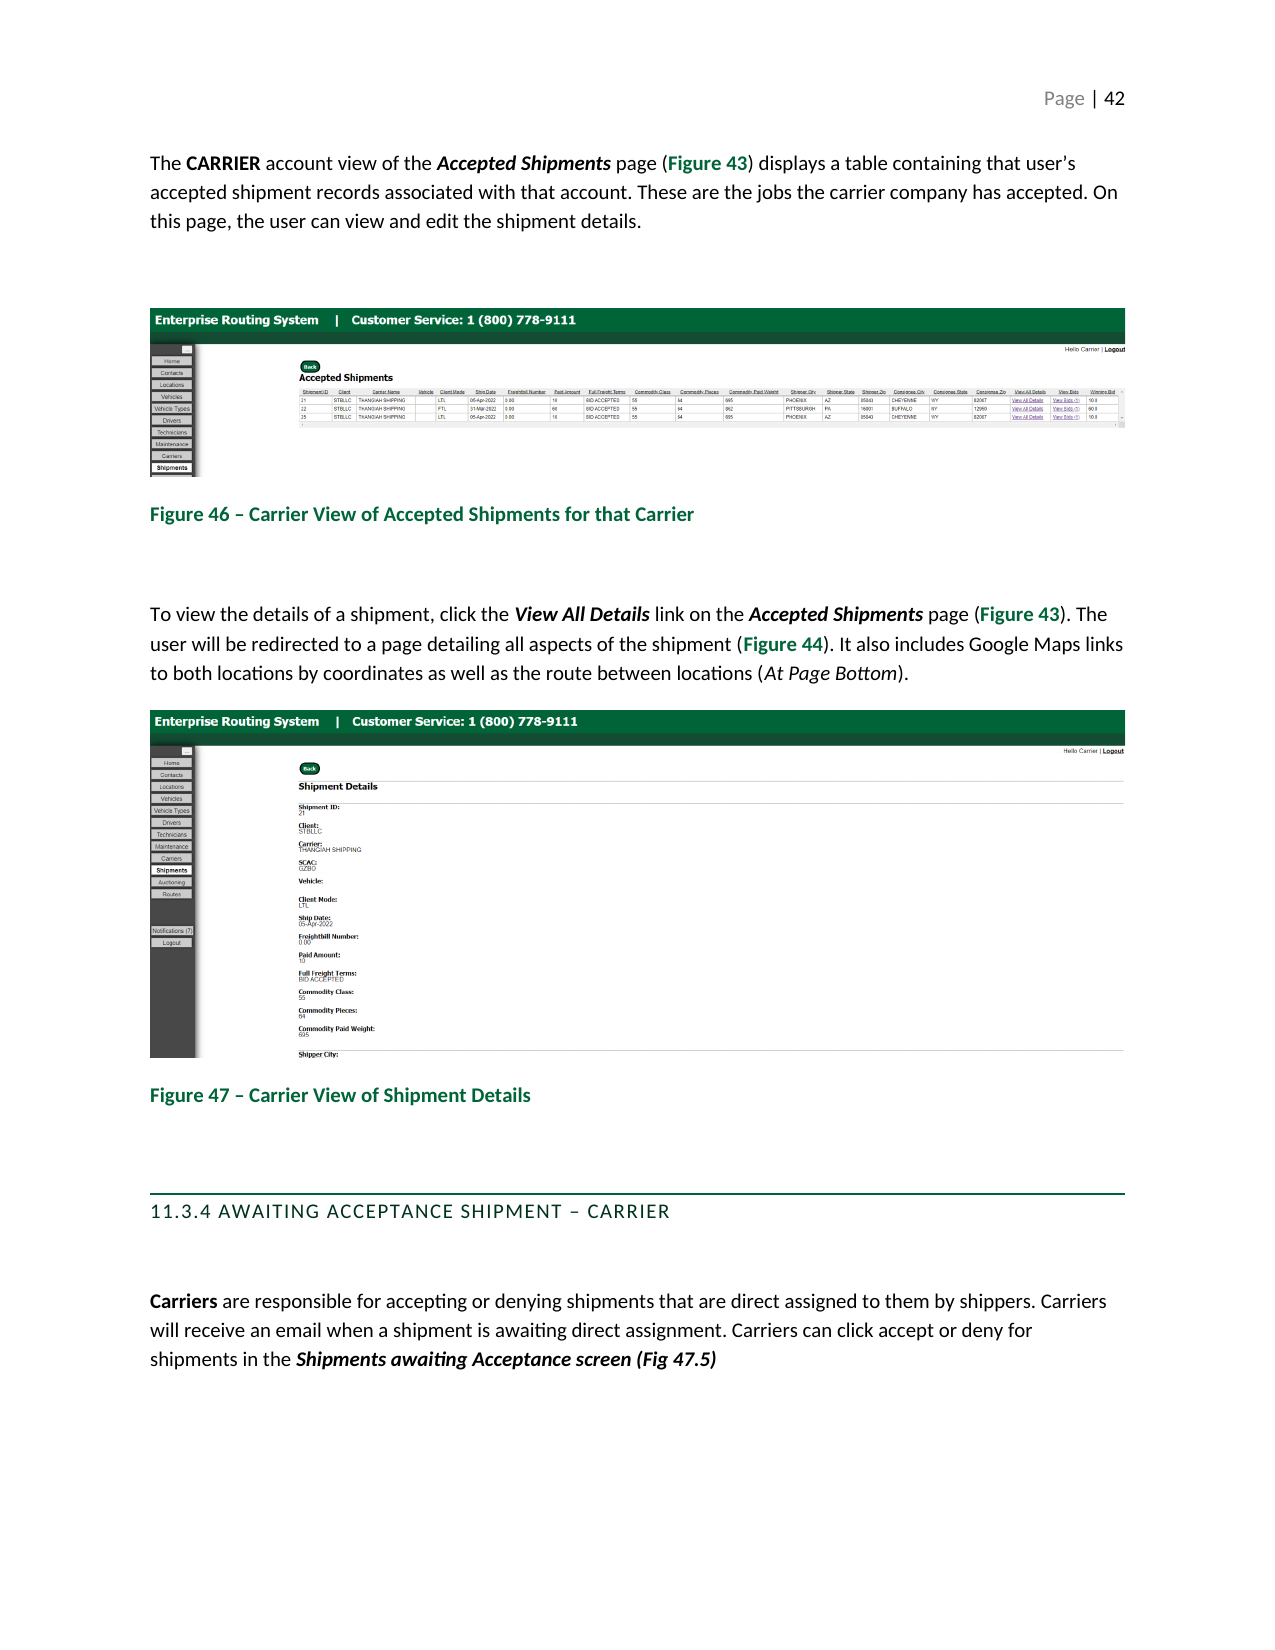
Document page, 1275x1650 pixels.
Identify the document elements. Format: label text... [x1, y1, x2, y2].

text Figure 47 – Carrier View of Shipment Details [150, 1082, 1125, 1108]
picture [150, 710, 1125, 1058]
subtitle 11.3.4 Awaiting Acceptance Shipment – CARRIER [150, 1195, 1125, 1224]
text The CARRIER account view of the Accepted Shipments page (Figure 43) displays a table containing that user’s accepted shipment records associated with that account. These are the jobs the carrier company has accepted. On this page, the user can view and edit the shipment details. [150, 150, 1125, 234]
text Carriers are responsible for accepting or denying shipments that are direct assigned to them by shippers. Carriers will receive an email when a shipment is awaiting direct assignment. Carriers can click accept or deny for shipments in the Shipments awaiting Acceptance screen (Fig 47.5) [150, 1288, 1125, 1372]
text To view the details of a shipment, click the View All Details link on the Accepted Shipments page (Figure 43). The user will be redirected to a page detailing all aspects of the shipment (Figure 44). It also includes Google Maps links to both locations by coordinates as well as the route between locations (At Page Bottom). [150, 602, 1125, 685]
text Figure 46 – Carrier View of Accepted Shipments for that Carrier [150, 502, 1125, 527]
picture [150, 308, 1125, 477]
